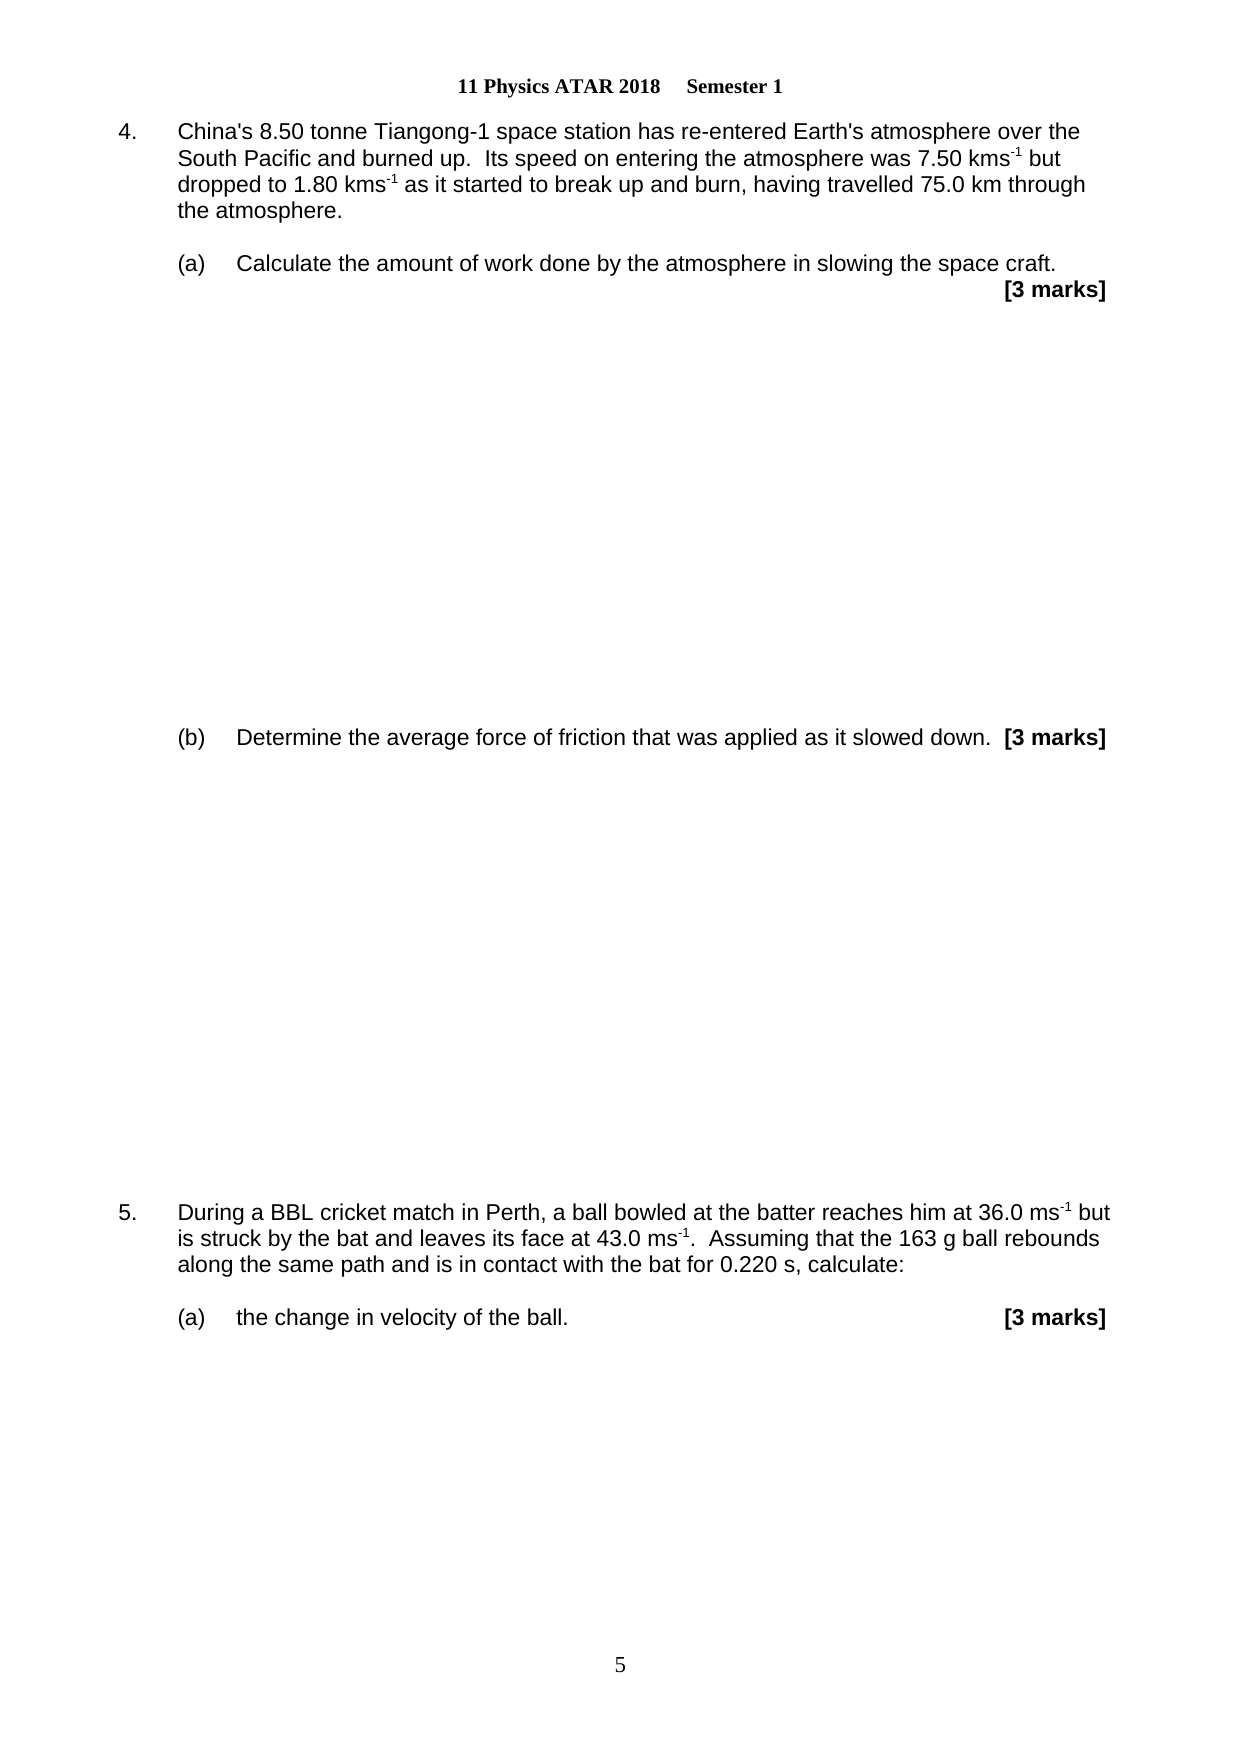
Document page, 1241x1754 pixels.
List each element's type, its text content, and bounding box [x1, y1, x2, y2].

text (a) Calculate the amount of work done by the atmosphere in slowing the space craft. [118, 250, 1122, 276]
text (b) Determine the average force of friction that was applied as it slowed down. [3 marks] [118, 724, 1122, 751]
text [3 marks] [118, 276, 1122, 303]
text 4. China's 8.50 tonne Tiangong-1 space station has re-entered Earth's atmosphere over the South Pacific and burned up. Its speed on entering the atmosphere was 7.50 kms-1 but dropped to 1.80 kms-1 as it started to break up and burn, having travelled 75.0 km through the atmosphere. [118, 118, 1122, 223]
text (a) the change in velocity of the ball. [3 marks] [118, 1304, 1122, 1330]
text 5. During a BBL cricket match in Perth, a ball bowled at the batter reaches him at 36.0 ms-1 but is struck by the bat and leaves its face at 43.0 ms-1. Assuming that the 163 g ball rebounds along the same path and is in contact with the bat for 0.220 s, calculate: [118, 1199, 1122, 1278]
